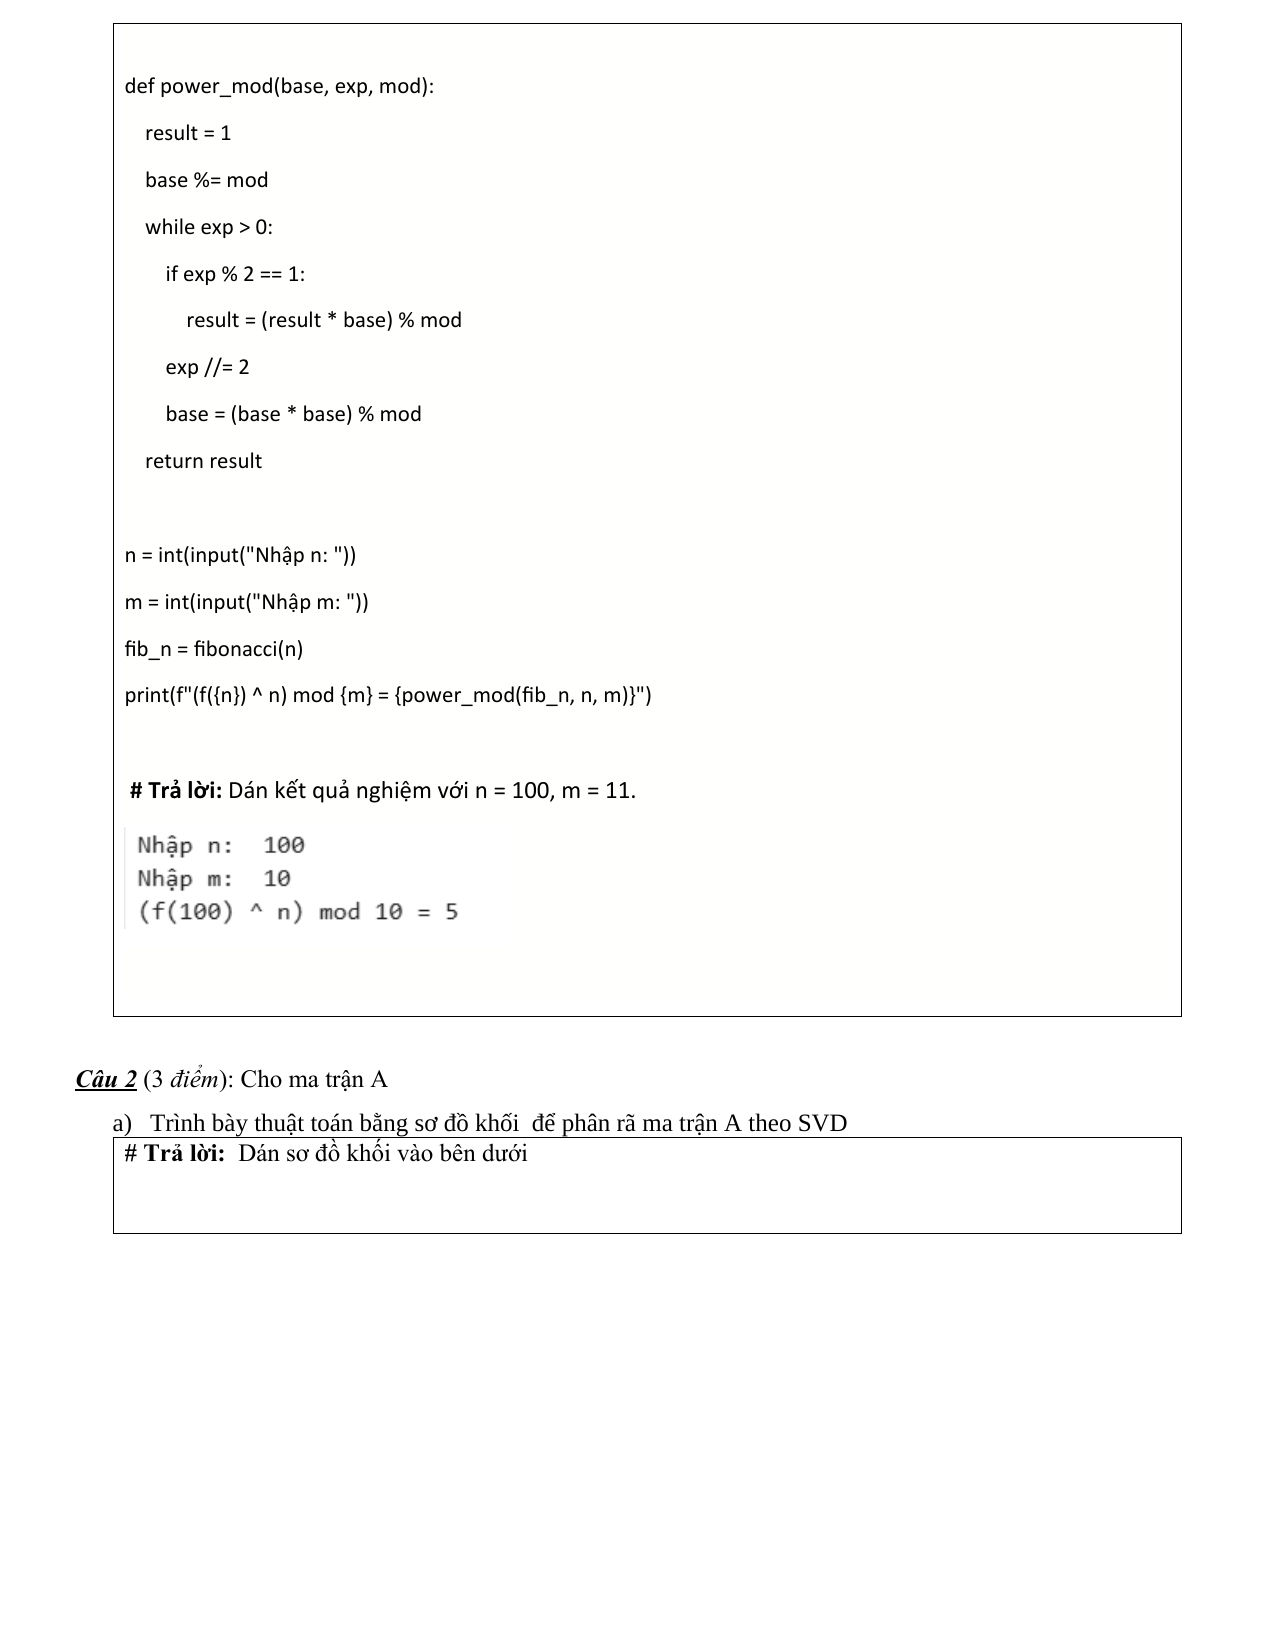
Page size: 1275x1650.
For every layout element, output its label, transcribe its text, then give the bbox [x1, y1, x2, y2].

text Câu 2 (3 điểm): Cho ma trận A [75, 1064, 1200, 1093]
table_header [114, 1138, 1181, 1233]
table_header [114, 24, 1181, 1016]
list Trình bày thuật toán bằng sơ đồ khối để phân rã ma trận A theo SVD [112, 1108, 1200, 1137]
picture [124, 823, 509, 948]
